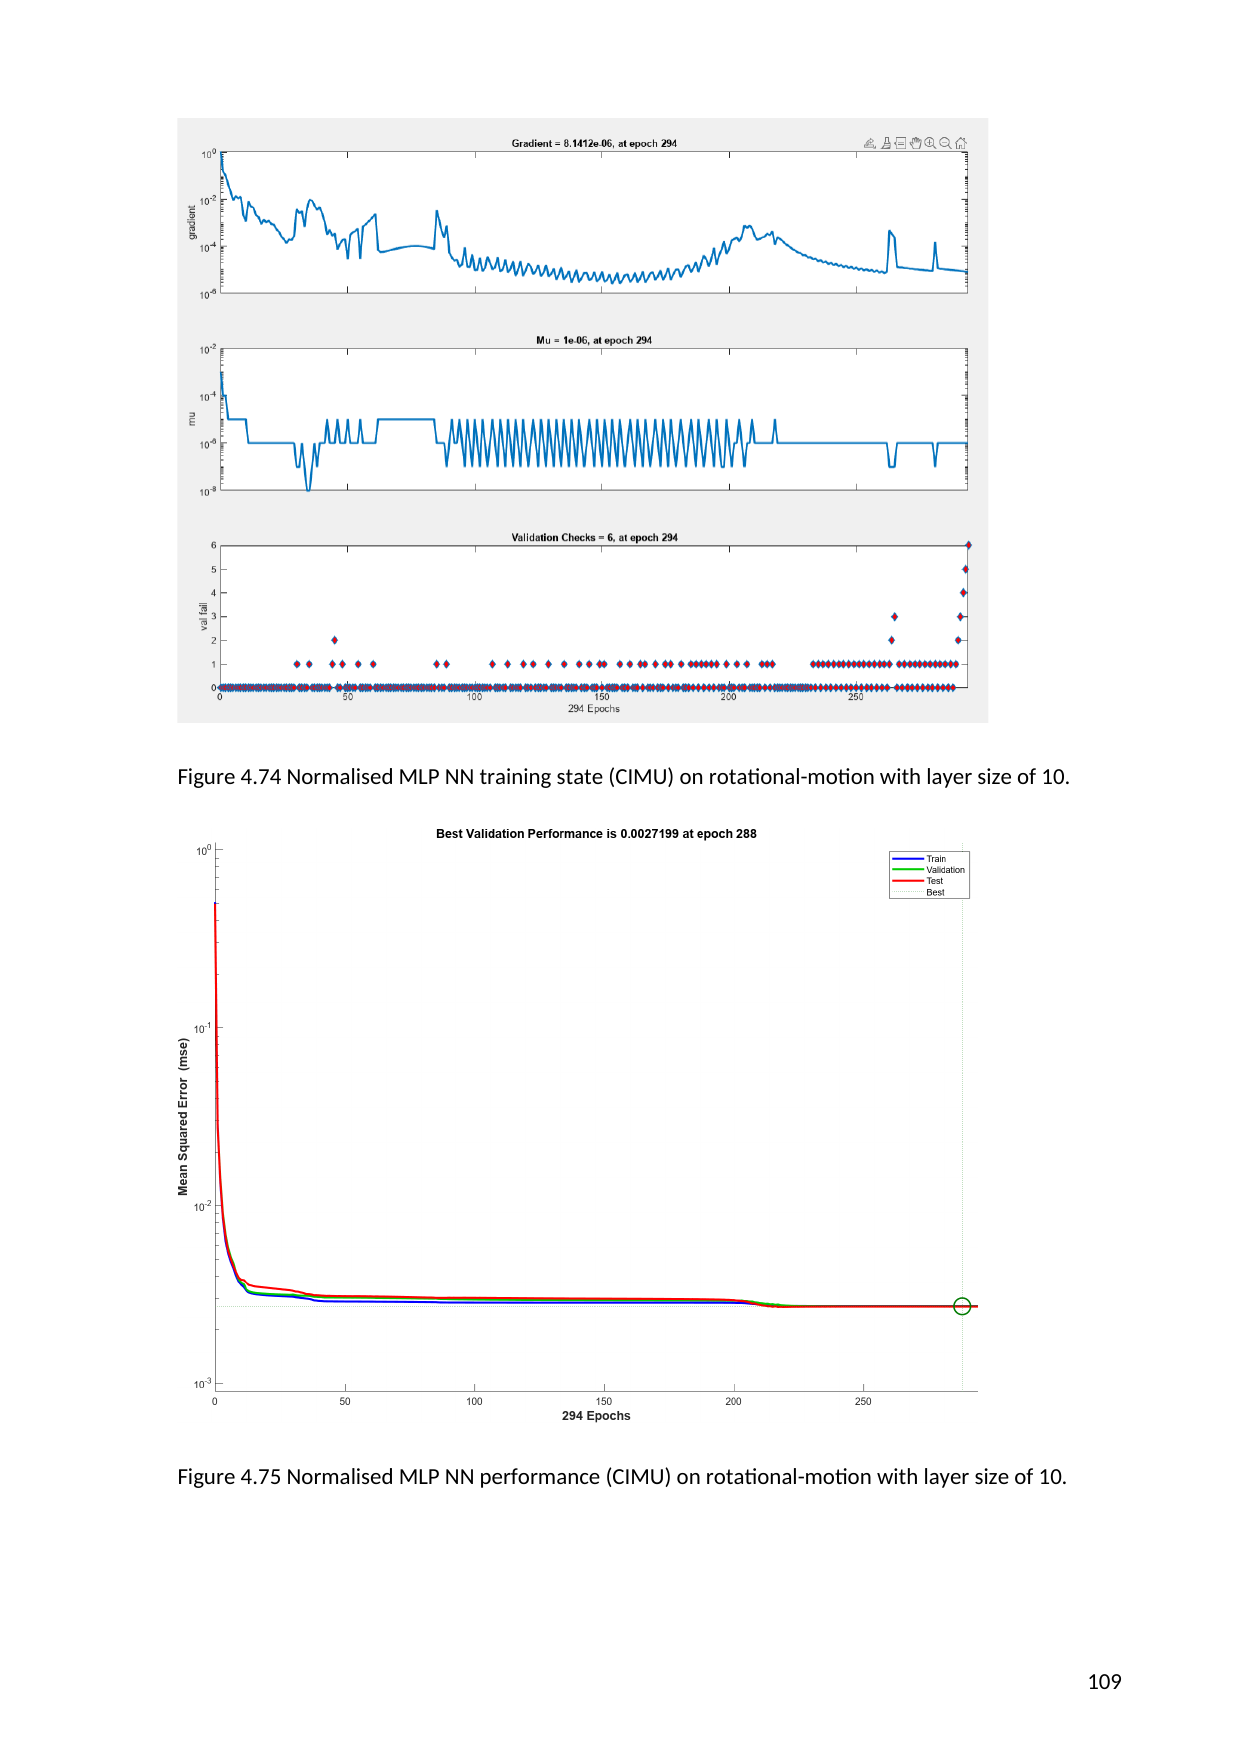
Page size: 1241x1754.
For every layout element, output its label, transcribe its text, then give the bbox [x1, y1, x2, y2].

picture [177, 828, 978, 1423]
picture [177, 118, 989, 723]
